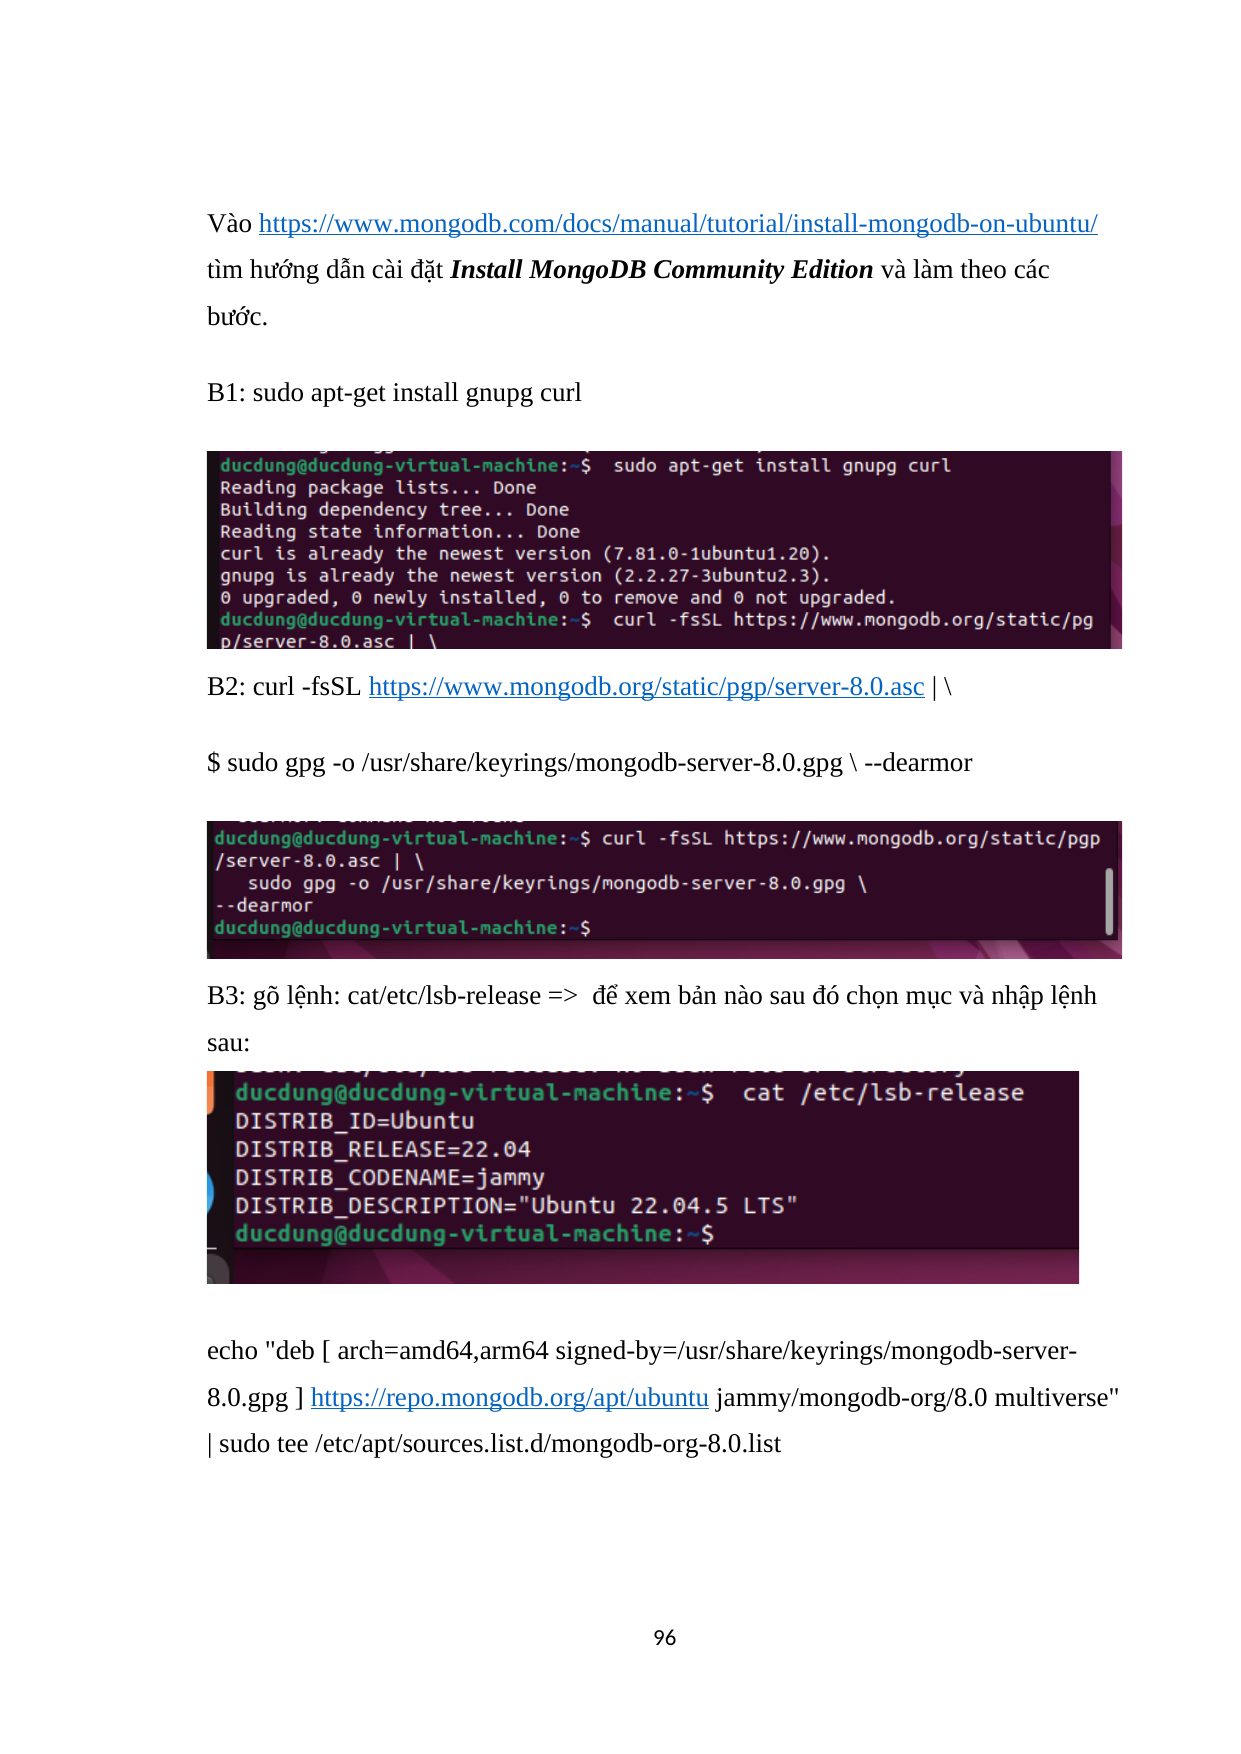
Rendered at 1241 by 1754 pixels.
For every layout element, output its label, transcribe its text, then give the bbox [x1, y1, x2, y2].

text Vào https://www.mongodb.com/docs/manual/tutorial/install-mongodb-on-ubuntu/ tìm hướng dẫn cài đặt Install MongoDB Community Edition và làm theo các bước. [207, 207, 1122, 331]
text B2: curl -fsSL https://www.mongodb.org/static/pgp/server-8.0.asc | \ [207, 649, 1122, 701]
picture [206, 821, 1123, 959]
text $ sudo gpg -o /usr/share/keyrings/mongodb-server-8.0.gpg \ --dearmor [207, 746, 1122, 777]
picture [206, 451, 1123, 649]
text echo "deb [ arch=amd64,arm64 signed-by=/usr/share/keyrings/mongodb-server-8.0.gpg ] https://repo.mongodb.org/apt/ubuntu jammy/mongodb-org/8.0 multiverse" | sudo tee /etc/apt/sources.list.d/mongodb-org-8.0.list [207, 1334, 1122, 1459]
picture [206, 1071, 1080, 1284]
text B1: sudo apt-get install gnupg curl [207, 376, 1122, 407]
